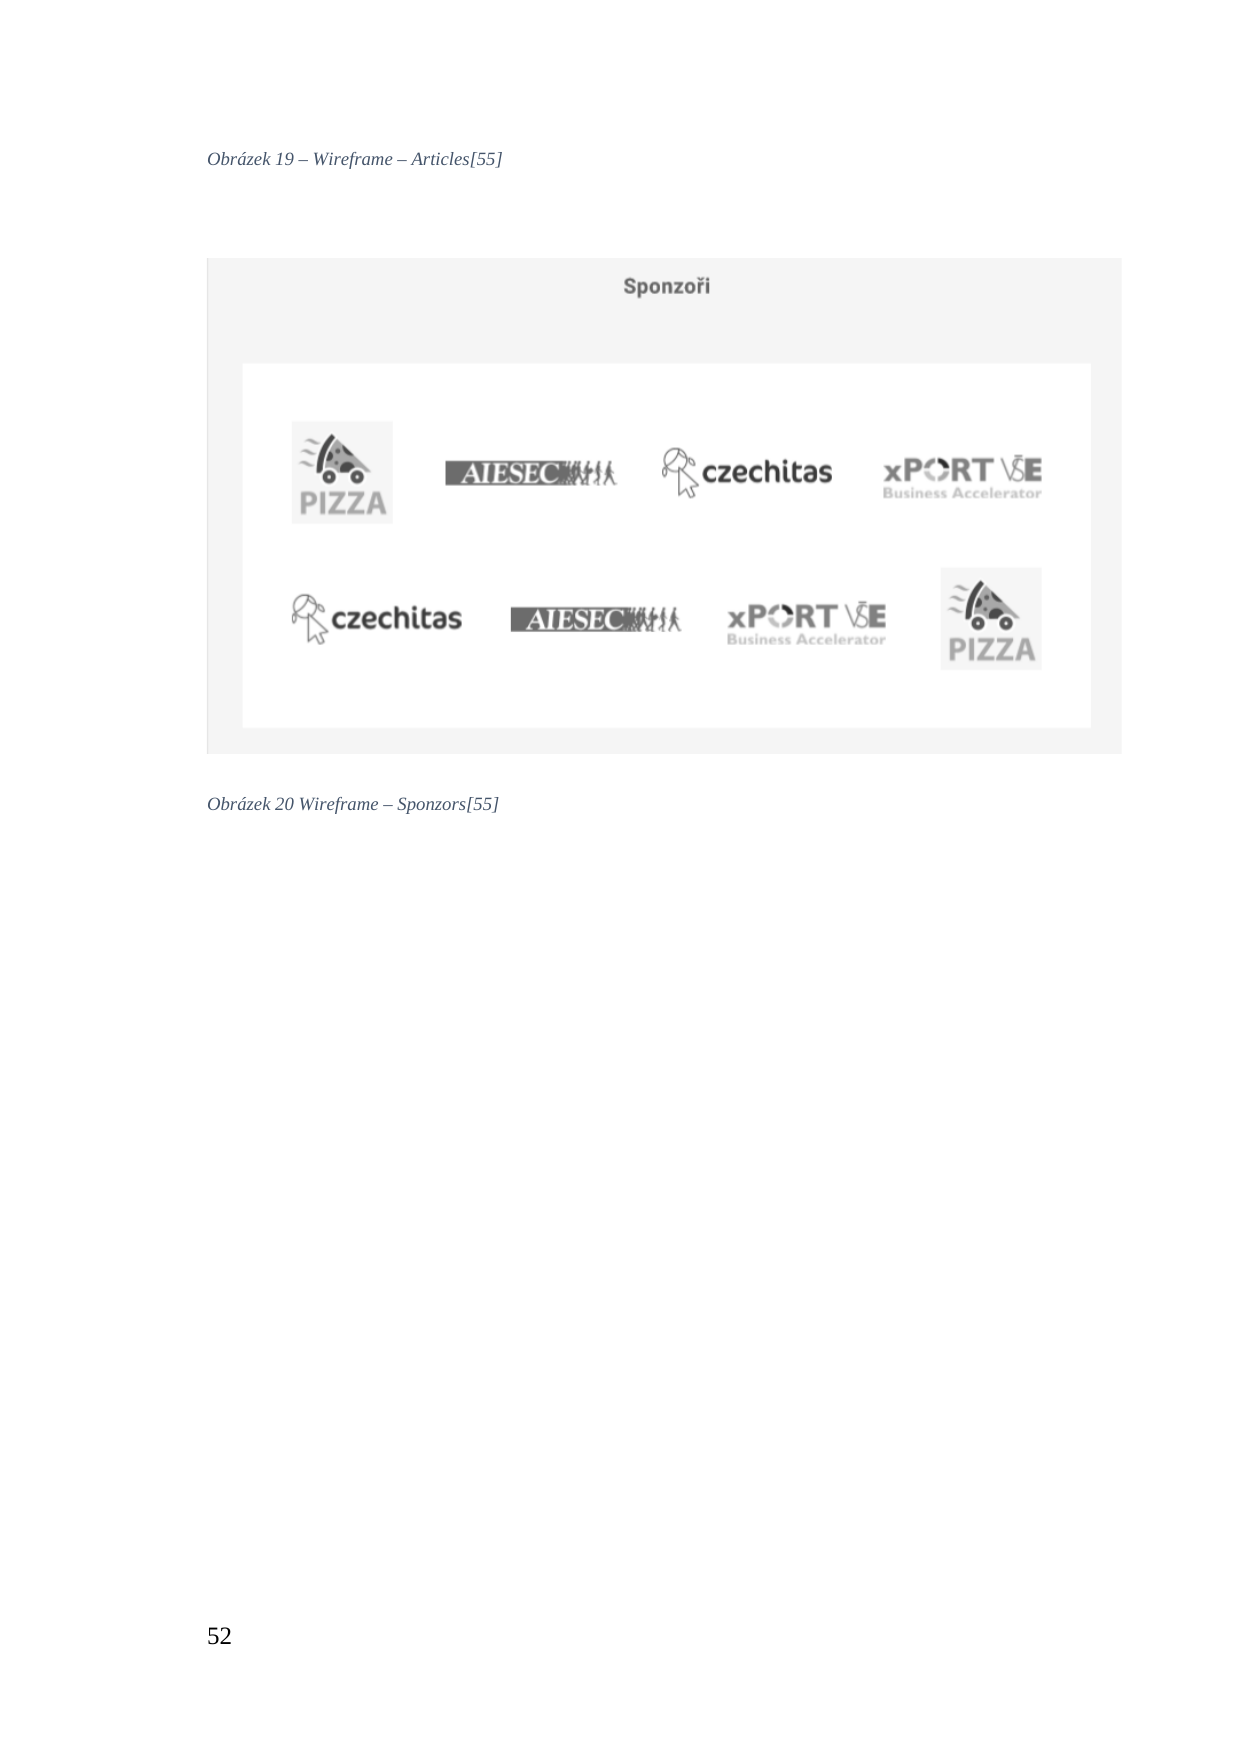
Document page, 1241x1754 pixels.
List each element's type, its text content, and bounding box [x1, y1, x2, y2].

text Obrázek 19 – Wireframe – Articles[55] [207, 148, 1122, 169]
picture [206, 258, 1122, 754]
text Obrázek 20 Wireframe – Sponzors[55] [207, 793, 1122, 814]
